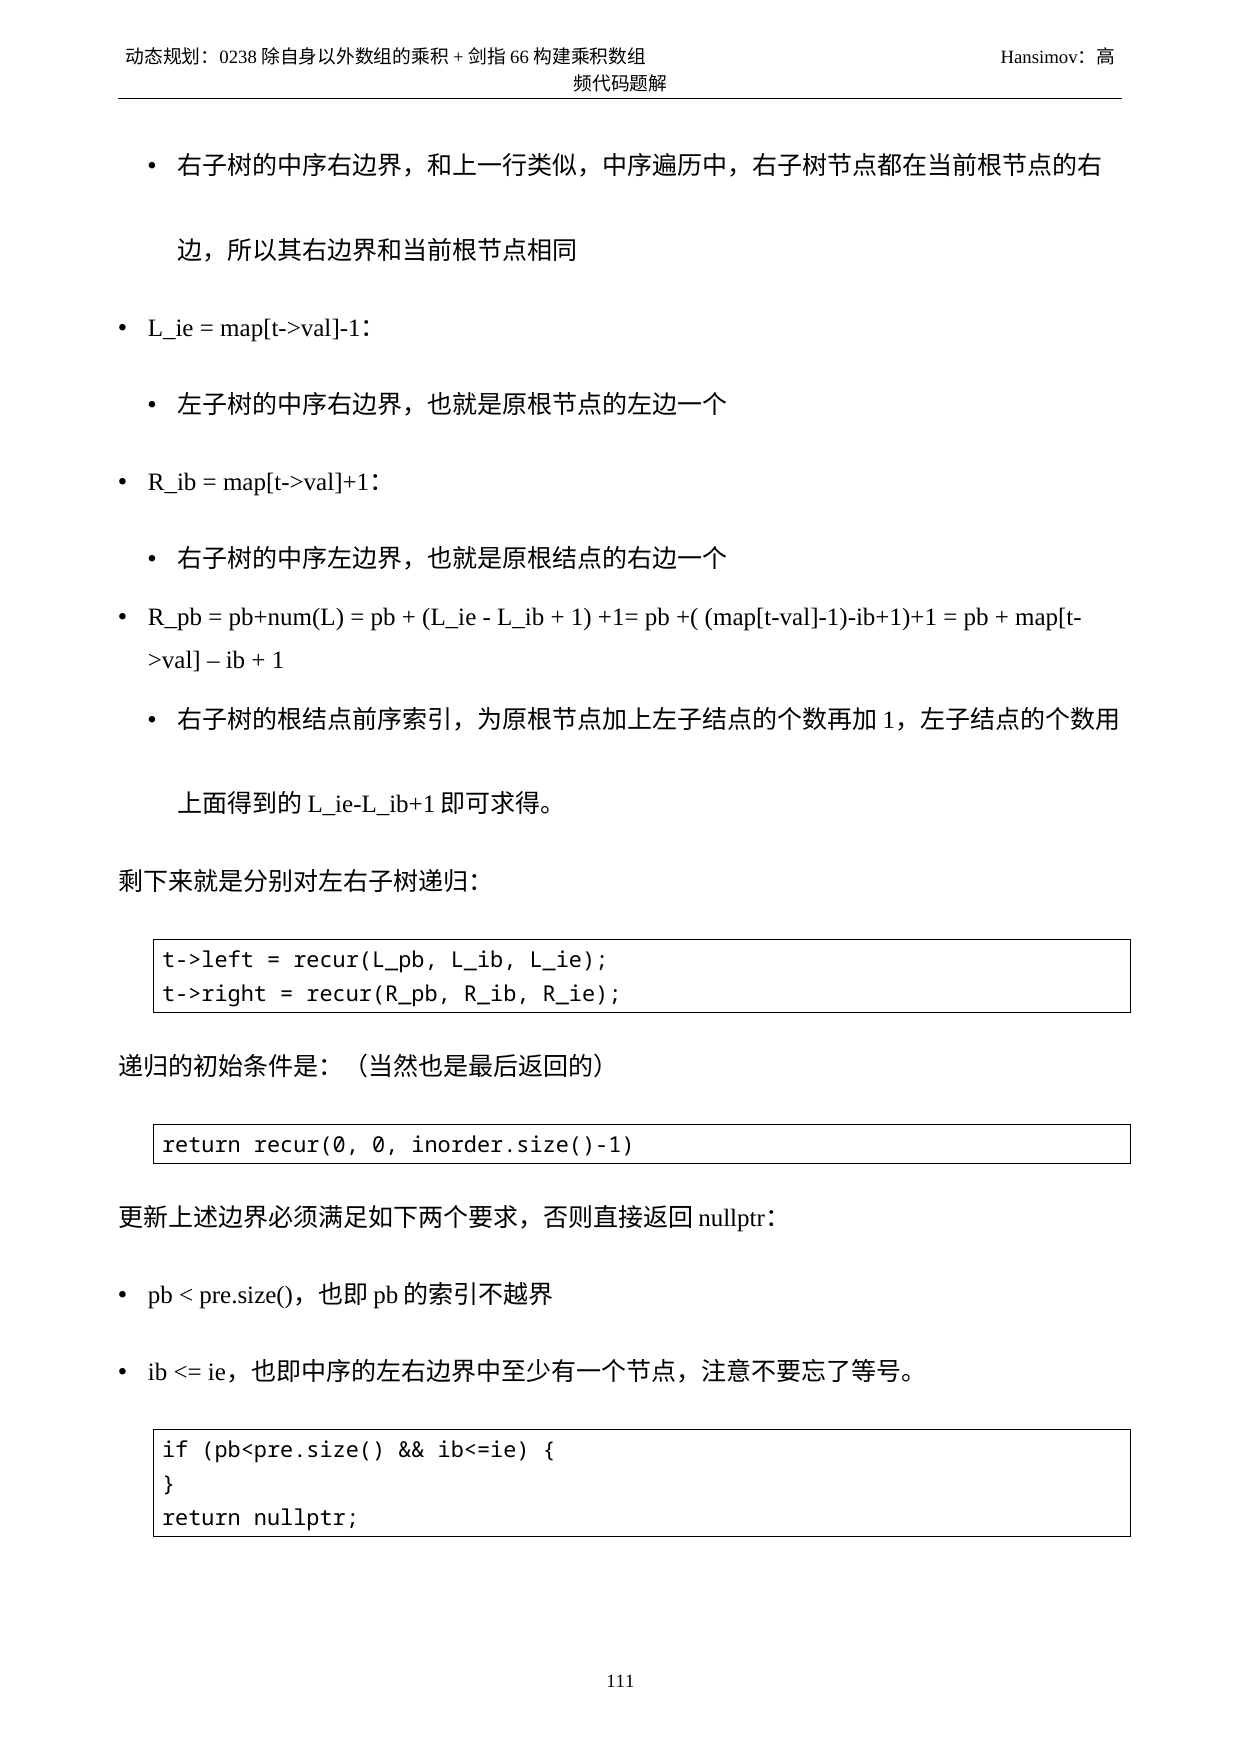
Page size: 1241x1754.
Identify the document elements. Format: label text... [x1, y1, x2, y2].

list t->right = recur(R_pb, R_ib, R_ie); [154, 973, 1130, 1012]
text R_pb = pb+num(L) = pb + (L_ie - L_ib + 1) +1= pb +( (map[t-val]-1)-ib+1)+1 = pb + map[t->val] – ib + 1 [118, 600, 1122, 676]
list t->left = recur(L_pb, L_ib, L_ie); [154, 940, 1130, 973]
text ib <= ie，也即中序的左右边界中至少有一个节点，注意不要忘了等号。 [118, 1335, 1122, 1403]
text 剩下来就是分别对左右子树递归： [118, 845, 1122, 913]
text R_ib = map[t->val]+1： [118, 446, 1122, 514]
text 右子树的根结点前序索引，为原根节点加上左子结点的个数再加1，左子结点的个数用上面得到的L_ie-L_ib+1即可求得。 [148, 683, 1122, 836]
text 左子树的中序右边界，也就是原根节点的左边一个 [148, 369, 1122, 437]
text L_ie = map[t->val]-1： [118, 292, 1122, 360]
text 右子树的中序右边界，和上一行类似，中序遍历中，右子树节点都在当前根节点的右边，所以其右边界和当前根节点相同 [148, 130, 1122, 283]
text pb < pre.size()，也即pb的索引不越界 [118, 1258, 1122, 1326]
text 更新上述边界必须满足如下两个要求，否则直接返回nullptr： [118, 1181, 1122, 1249]
list return recur(0, 0, inorder.size()-1) [154, 1125, 1130, 1163]
list if (pb<pre.size() && ib<=ie) { [154, 1430, 1130, 1463]
list } [154, 1463, 1130, 1497]
text 递归的初始条件是：（当然也是最后返回的） [118, 1030, 1122, 1098]
list return nullptr; [154, 1497, 1130, 1536]
text 右子树的中序左边界，也就是原根结点的右边一个 [148, 523, 1122, 591]
